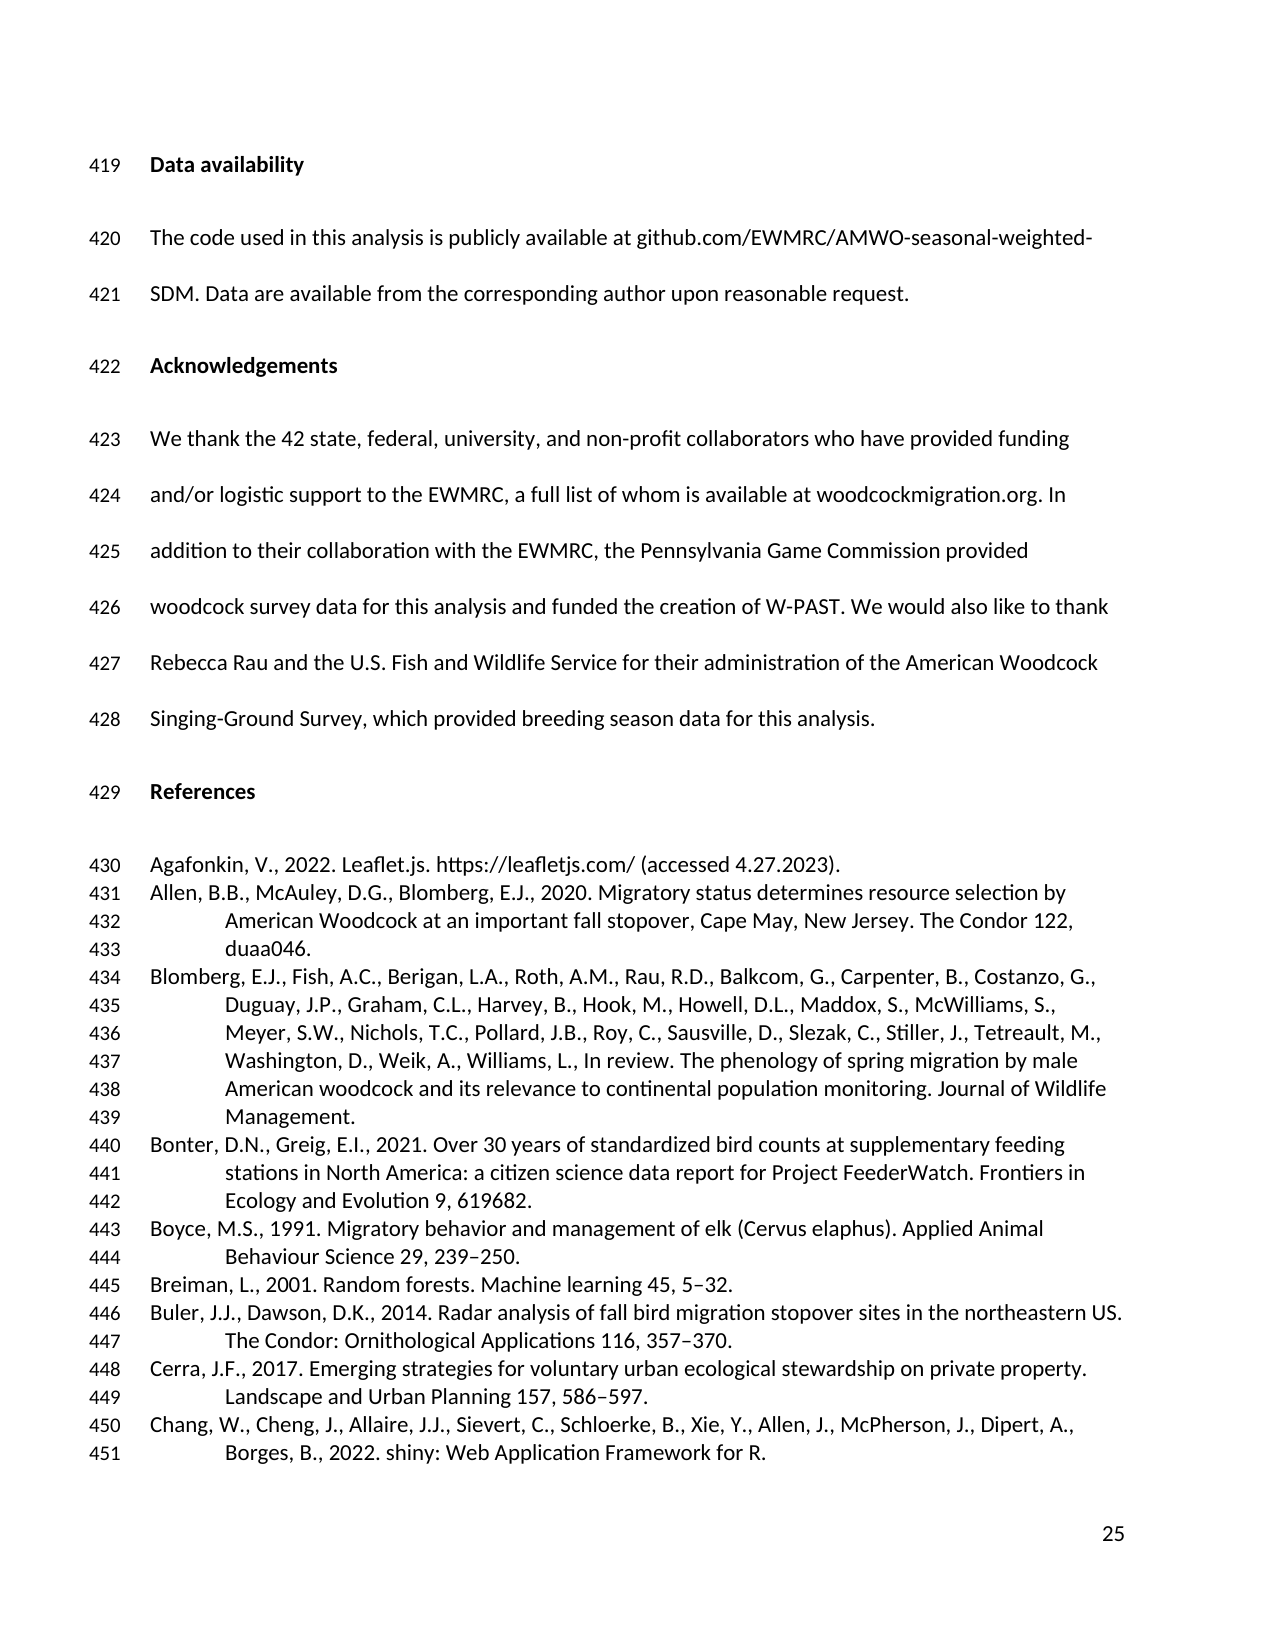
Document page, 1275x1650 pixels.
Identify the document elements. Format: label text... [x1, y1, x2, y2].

text Cerra, J.F., 2017. Emerging strategies for voluntary urban ecological stewardship on private property. Landscape and Urban Planning 157, 586–597. [150, 1354, 1125, 1410]
text Allen, B.B., McAuley, D.G., Blomberg, E.J., 2020. Migratory status determines resource selection by American Woodcock at an important fall stopover, Cape May, New Jersey. The Condor 122, duaa046. [150, 878, 1125, 962]
text We thank the 42 state, federal, university, and non-profit collaborators who have provided funding and/or logistic support to the EWMRC, a full list of whom is available at woodcockmigration.org. In addition to their collaboration with the EWMRC, the Pennsylvania Game Commission provided woodcock survey data for this analysis and funded the creation of W-PAST. We would also like to thank Rebecca Rau and the U.S. Fish and Wildlife Service for their administration of the American Woodcock Singing-Ground Survey, which provided breeding season data for this analysis. [150, 424, 1125, 732]
text Boyce, M.S., 1991. Migratory behavior and management of elk (Cervus elaphus). Applied Animal Behaviour Science 29, 239–250. [150, 1214, 1125, 1270]
text The code used in this analysis is publicly available at github.com/EWMRC/AMWO-seasonal-weighted-SDM. Data are available from the corresponding author upon reasonable request. [150, 223, 1125, 307]
text Chang, W., Cheng, J., Allaire, J.J., Sievert, C., Schloerke, B., Xie, Y., Allen, J., McPherson, J., Dipert, A., Borges, B., 2022. shiny: Web Application Framework for R. [150, 1410, 1125, 1466]
text Data availability [150, 150, 1125, 178]
text Breiman, L., 2001. Random forests. Machine learning 45, 5–32. [150, 1270, 1125, 1298]
text Buler, J.J., Dawson, D.K., 2014. Radar analysis of fall bird migration stopover sites in the northeastern US. The Condor: Ornithological Applications 116, 357–370. [150, 1298, 1125, 1354]
text References [150, 777, 1125, 805]
text Agafonkin, V., 2022. Leaflet.js. https://leafletjs.com/ (accessed 4.27.2023). [150, 850, 1125, 878]
text Acknowledgements [150, 351, 1125, 379]
text Blomberg, E.J., Fish, A.C., Berigan, L.A., Roth, A.M., Rau, R.D., Balkcom, G., Carpenter, B., Costanzo, G., Duguay, J.P., Graham, C.L., Harvey, B., Hook, M., Howell, D.L., Maddox, S., McWilliams, S., Meyer, S.W., Nichols, T.C., Pollard, J.B., Roy, C., Sausville, D., Slezak, C., Stiller, J., Tetreault, M., Washington, D., Weik, A., Williams, L., In review. The phenology of spring migration by male American woodcock and its relevance to continental population monitoring. Journal of Wildlife Management. [150, 962, 1125, 1130]
text Bonter, D.N., Greig, E.I., 2021. Over 30 years of standardized bird counts at supplementary feeding stations in North America: a citizen science data report for Project FeederWatch. Frontiers in Ecology and Evolution 9, 619682. [150, 1130, 1125, 1214]
